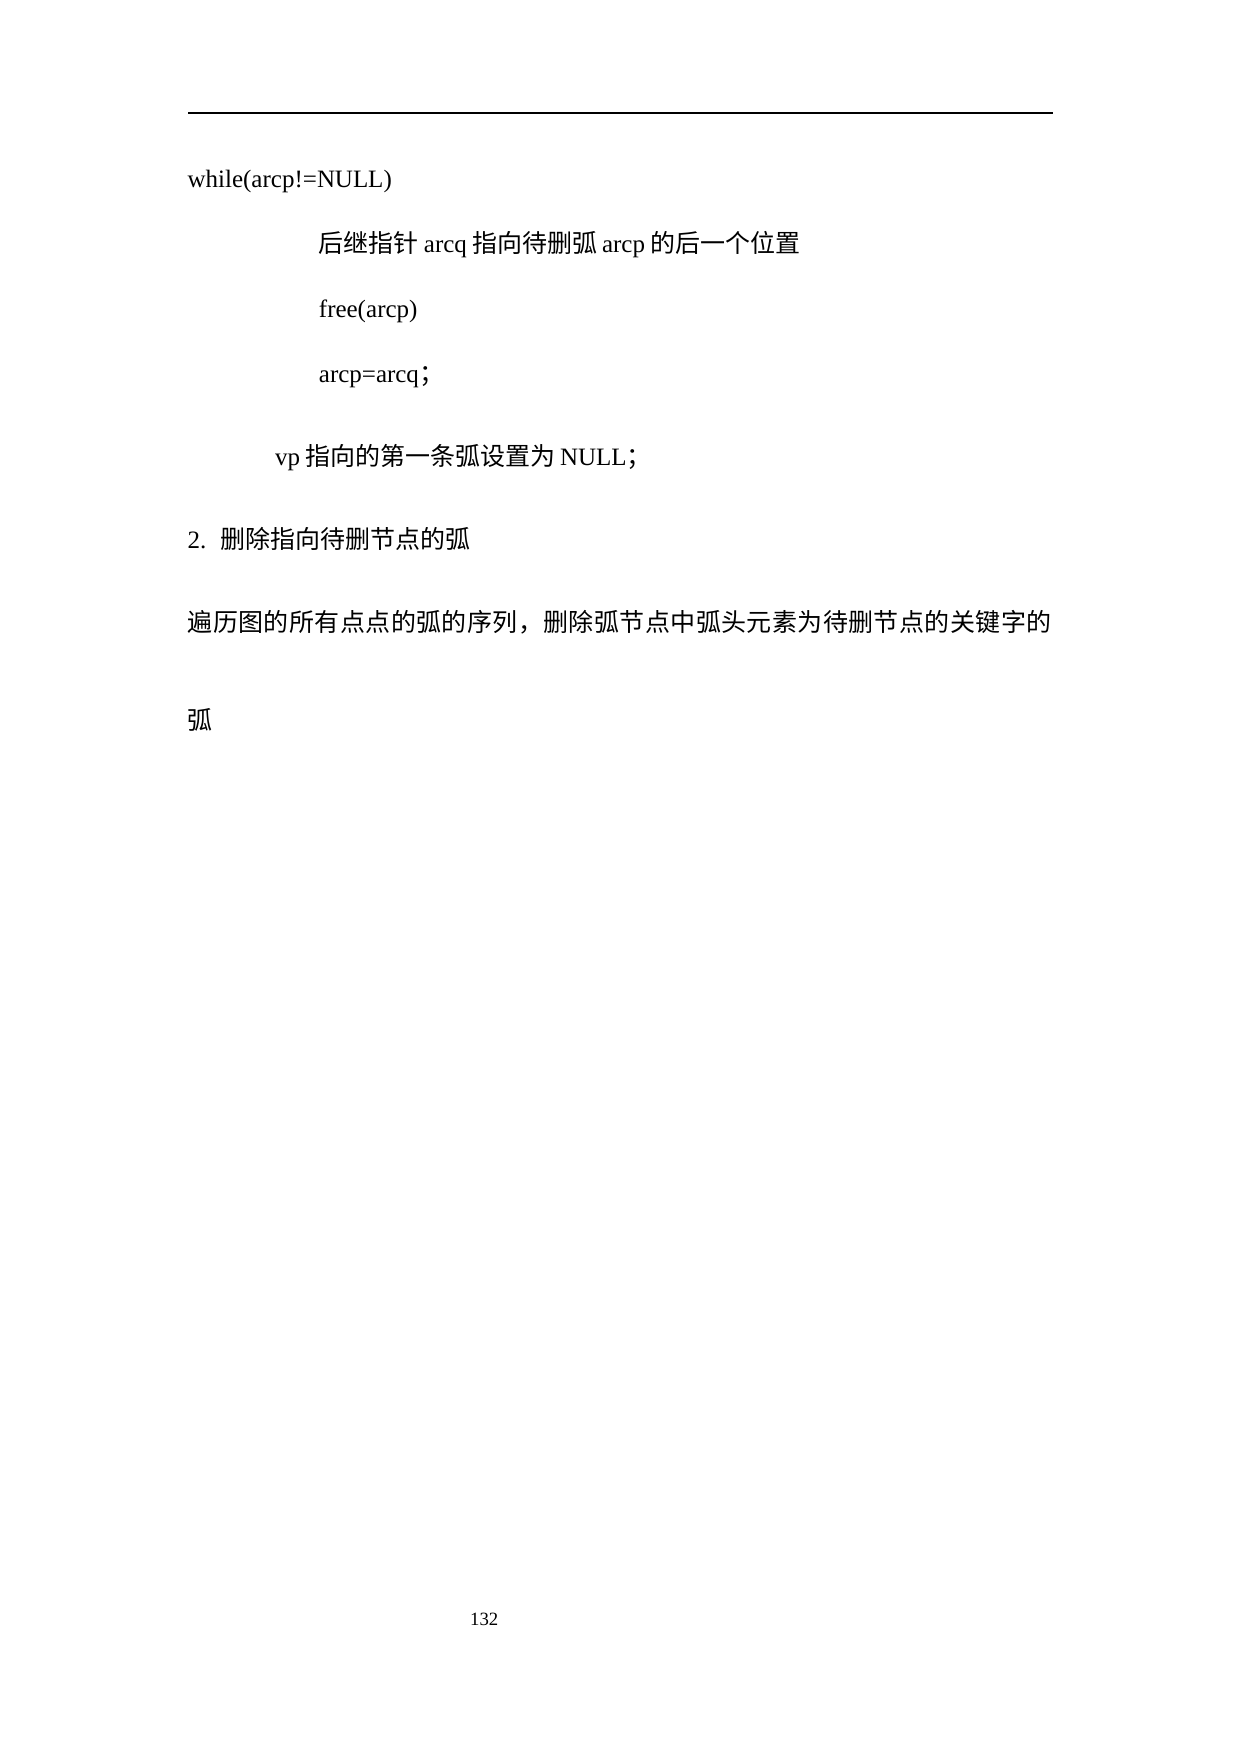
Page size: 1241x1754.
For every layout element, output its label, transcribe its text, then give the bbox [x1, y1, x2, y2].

list while(arcp!=NULL) [187, 162, 1053, 194]
list vp指向的第一条弧设置为NULL； [231, 422, 1053, 487]
list 遍历图的所有点点的弧的序列，删除弧节点中弧头元素为待删节点的关键字的弧 [187, 588, 1053, 751]
list arcp=arcq； [275, 339, 1053, 404]
list 删除指向待删节点的弧 [187, 505, 1053, 570]
list 后继指针arcq指向待删弧arcp的后一个位置 [275, 209, 1053, 274]
list free(arcp) [275, 292, 1053, 324]
